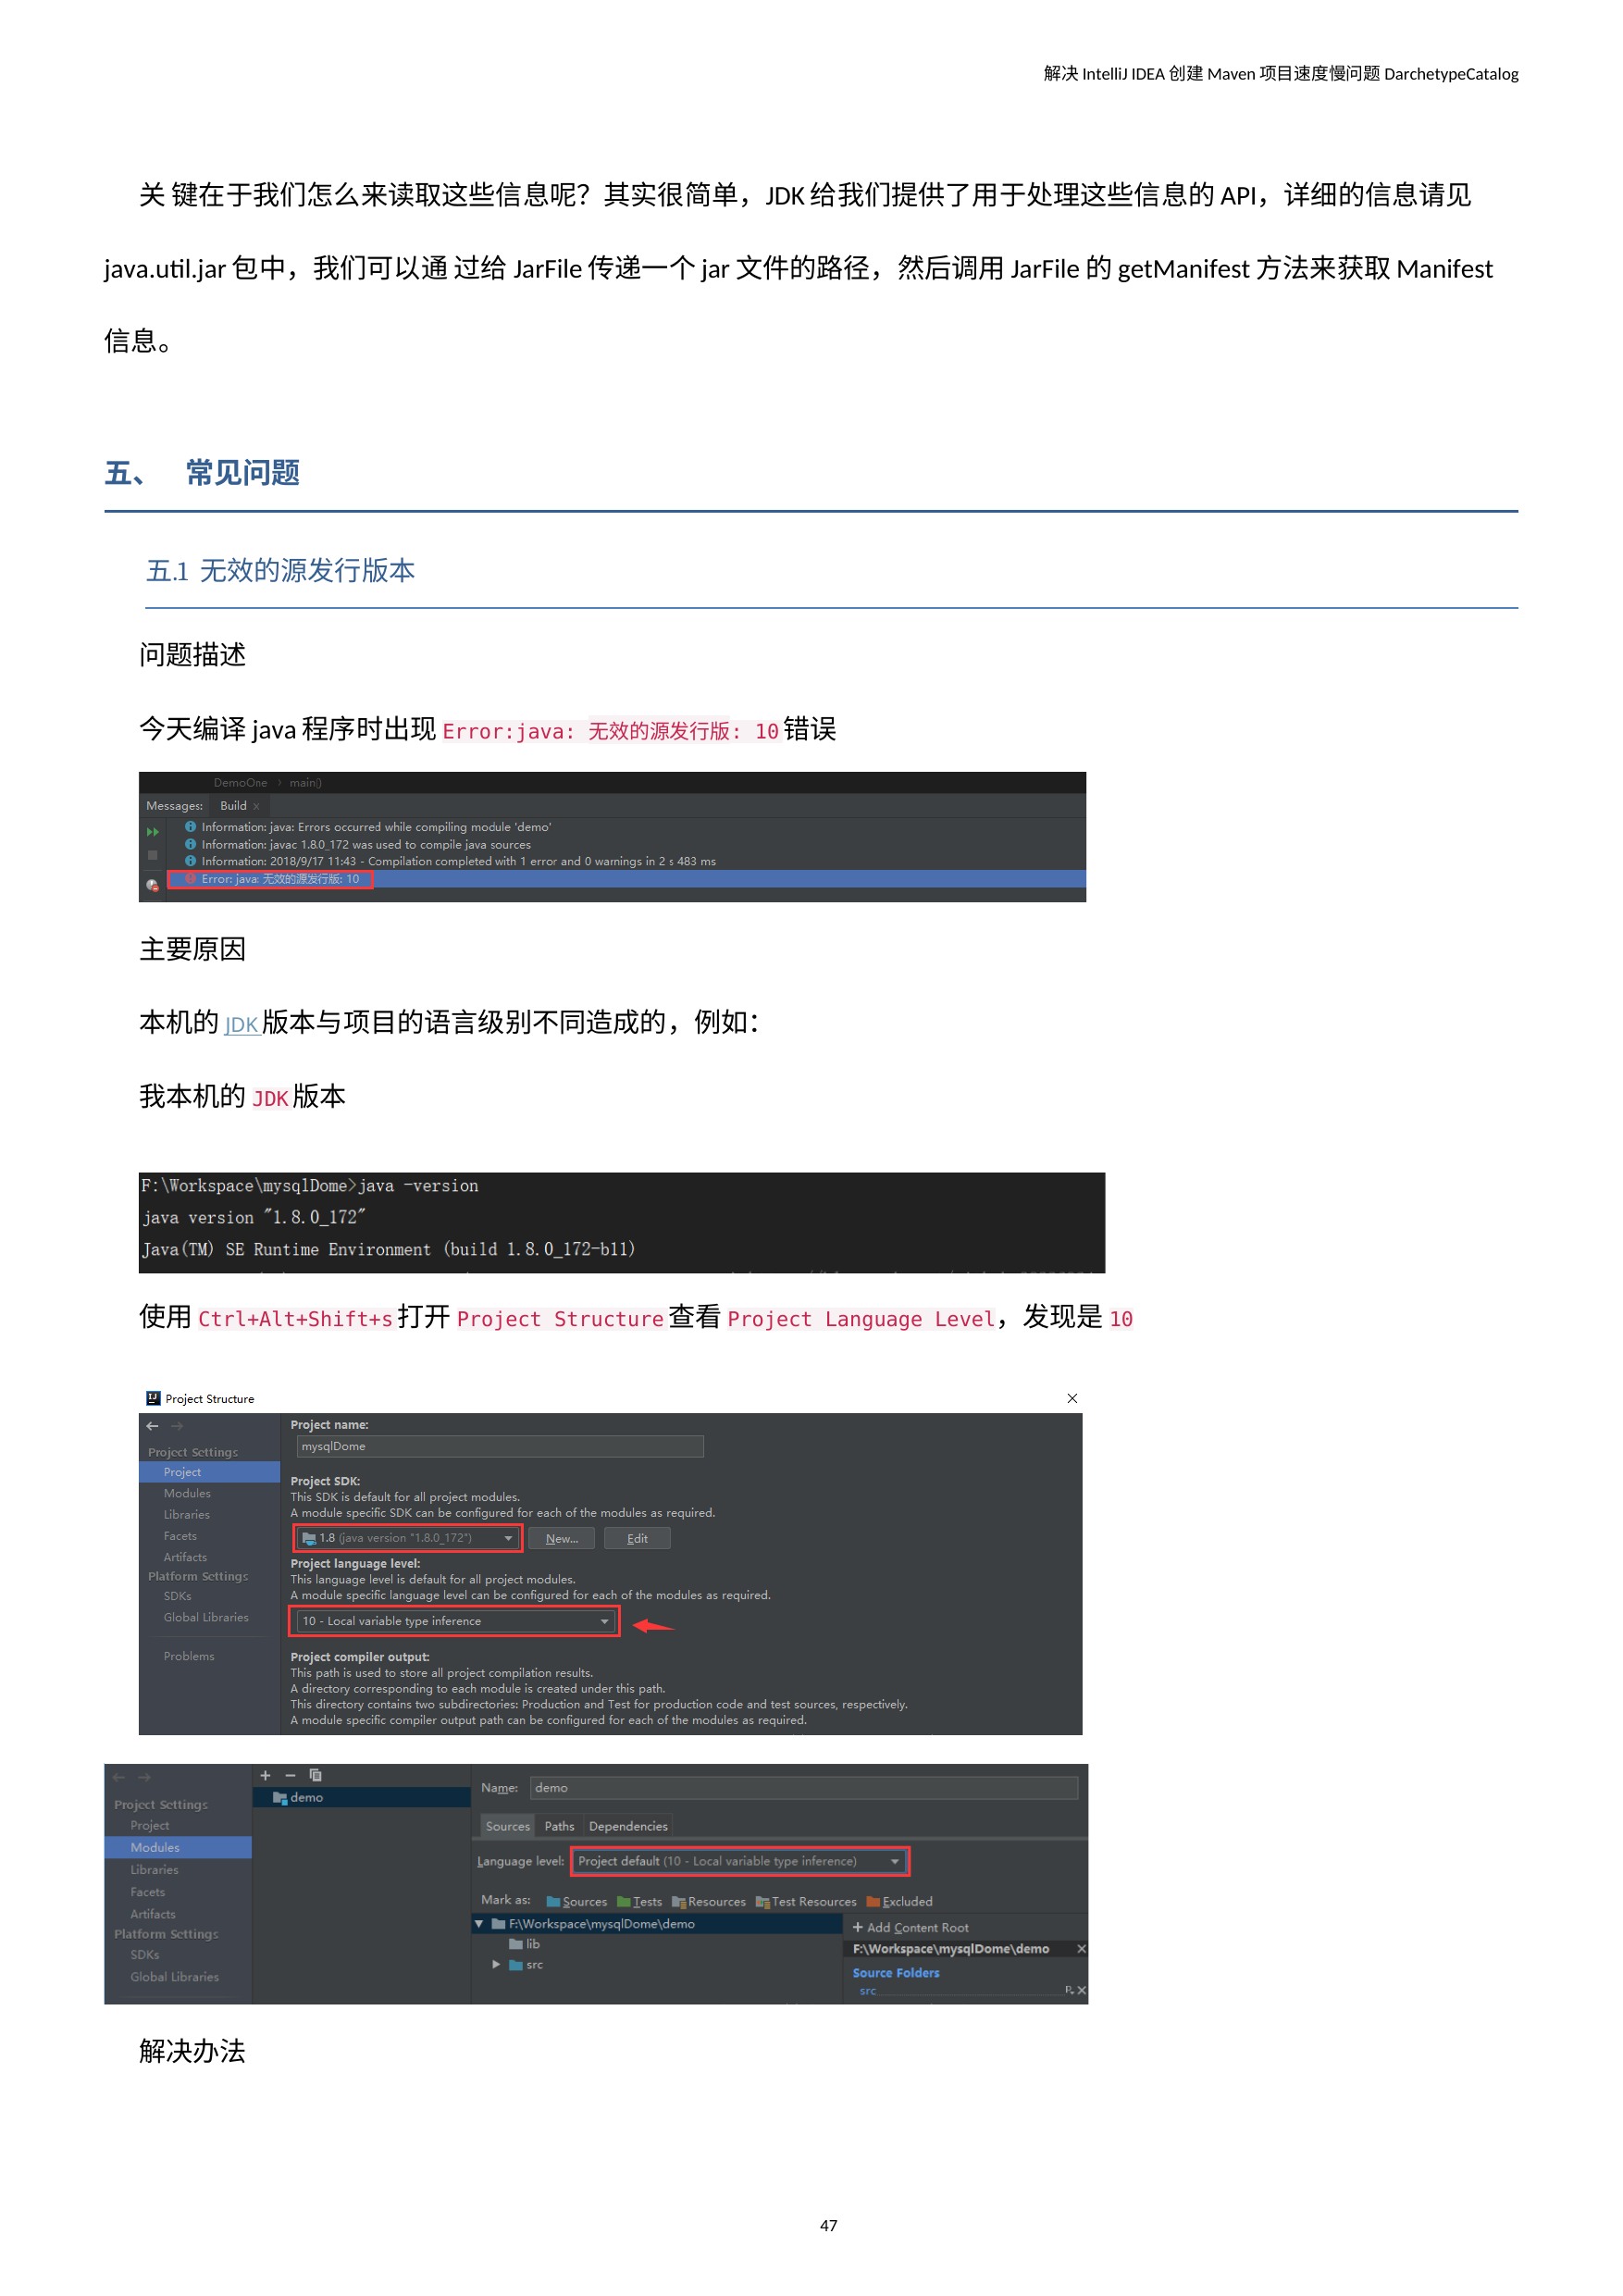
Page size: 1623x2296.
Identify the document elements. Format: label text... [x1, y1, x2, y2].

text 解决办法 [104, 2012, 1518, 2086]
text 我本机的JDK版本 [104, 1058, 1518, 1168]
subtitle 无效的源发行版本 [145, 531, 1518, 607]
text 主要原因 [104, 911, 1518, 984]
text 关 键在于我们怎么来读取这些信息呢？其实很简单，JDK给我们提供了用于处理这些信息的API，详细的信息请见java.util.jar包中，我们可以通 过给JarFile传递一个jar文件的路径，然后调用JarFile的getManifest方法来获取Manifest信息。 [104, 155, 1518, 377]
text 本机的JDK版本与项目的语言级别不同造成的，例如： [104, 984, 1518, 1058]
picture [139, 772, 1087, 902]
picture [139, 1173, 1106, 1273]
picture [139, 1388, 1083, 1735]
picture [104, 1763, 1089, 2004]
text 今天编译java程序时出现Error:java: 无效的源发行版: 10错误 [104, 690, 1518, 763]
text 问题描述 [104, 616, 1518, 690]
subtitle 常见问题 [104, 434, 1518, 513]
text 使用Ctrl+Alt+Shift+s打开Project Structure查看Project Language Level，发现是10 [104, 1278, 1518, 1388]
